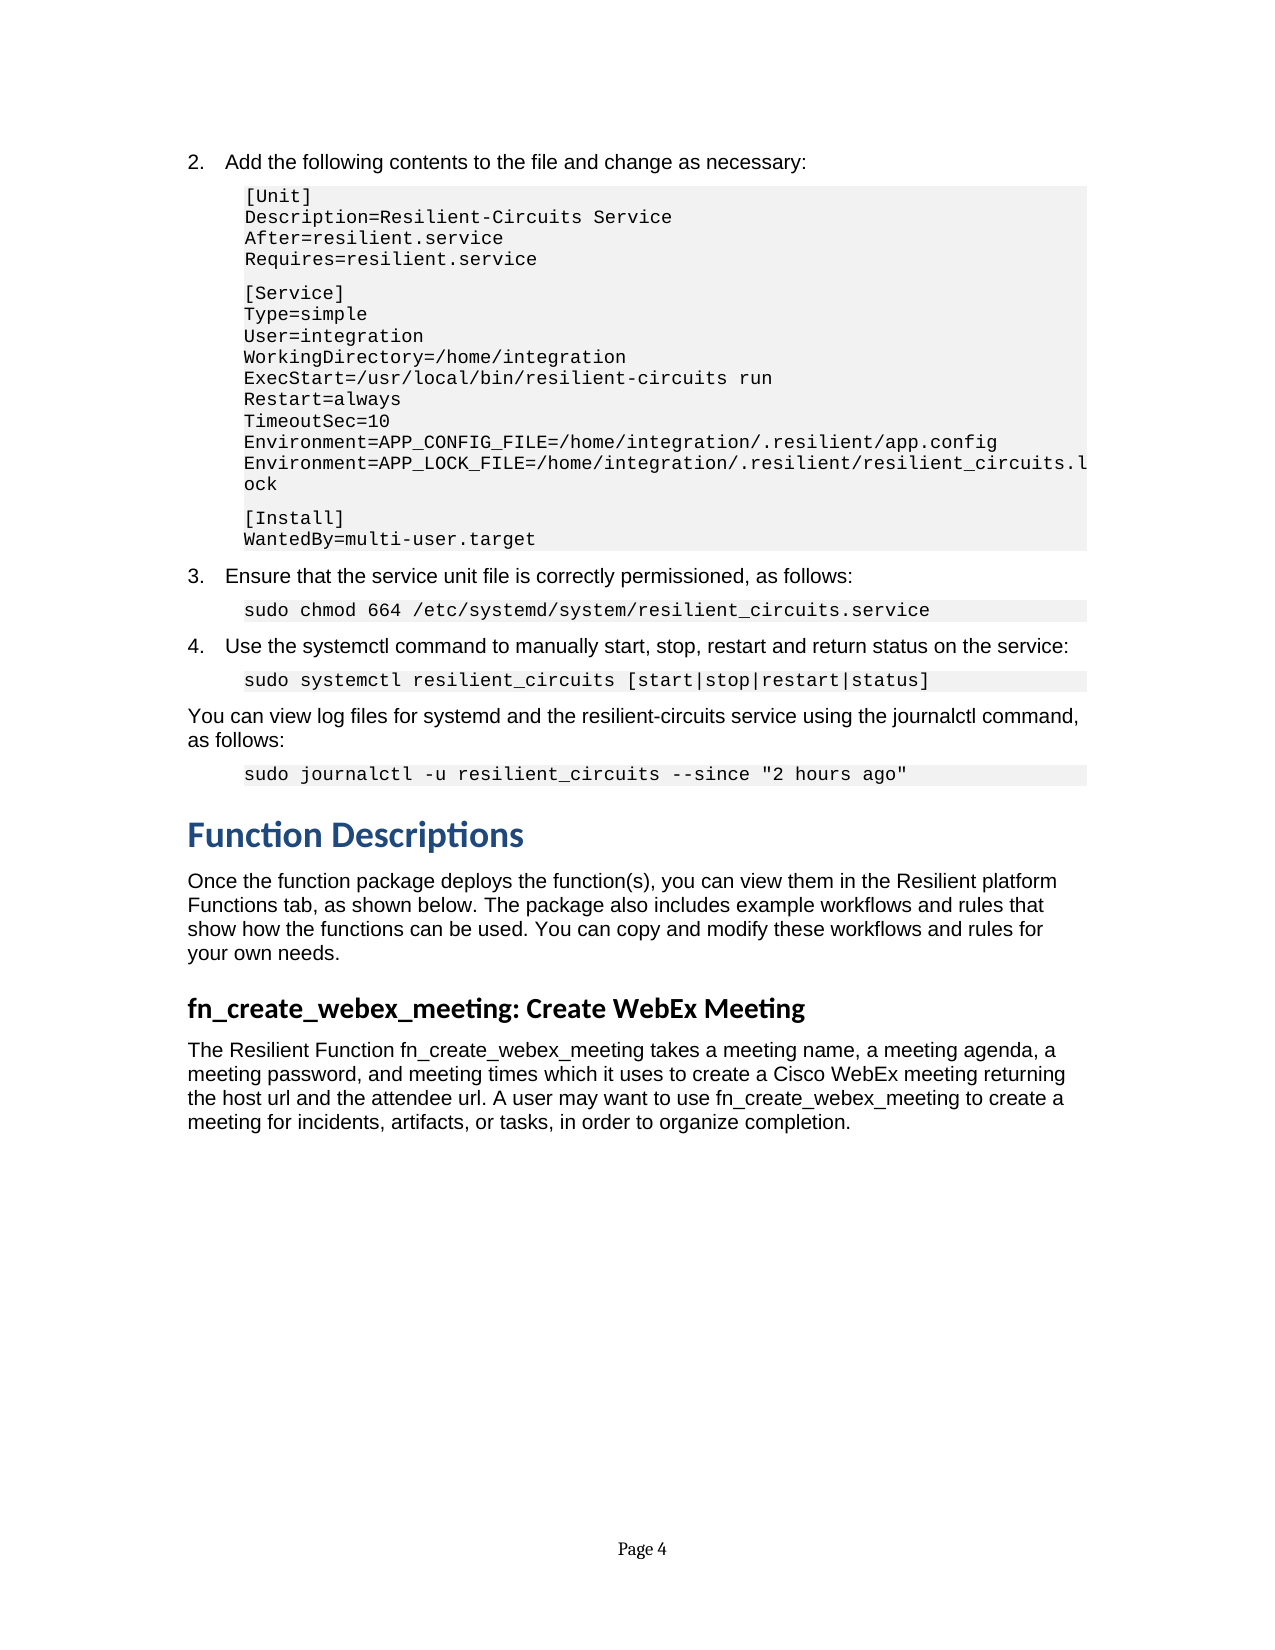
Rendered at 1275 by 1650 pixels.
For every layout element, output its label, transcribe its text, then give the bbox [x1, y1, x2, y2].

text Once the function package deploys the function(s), you can view them in the Resilient platform Functions tab, as shown below. The package also includes example workflows and rules that show how the functions can be used. You can copy and modify these workflows and rules for your own needs. [187, 869, 1087, 965]
text The Resilient Function fn_create_webex_meeting takes a meeting name, a meeting agenda, a meeting password, and meeting times which it uses to create a Cisco WebEx meeting returning the host url and the attendee url. A user may want to use fn_create_webex_meeting to create a meeting for incidents, artifacts, or tasks, in order to organize completion. [187, 1038, 1087, 1134]
text [Install] WantedBy=multi-user.target [244, 509, 1087, 551]
text [Service] Type=simple User=integration WorkingDirectory=/home/integration ExecStart=/usr/local/bin/resilient-circuits run Restart=always TimeoutSec=10 Environment=APP_CONFIG_FILE=/home/integration/.resilient/app.config Environment=APP_LOCK_FILE=/home/integration/.resilient/resilient_circuits.lock [244, 284, 1087, 496]
text sudo chmod 664 /etc/systemd/system/resilient_circuits.service [244, 600, 1087, 622]
text You can view log files for systemd and the resilient-circuits service using the journalctl command, as follows: [187, 704, 1087, 752]
text sudo systemctl resilient_circuits [start|stop|restart|status] [244, 671, 1087, 692]
list Add the following contents to the file and change as necessary: [187, 150, 1087, 174]
subtitle Function Descriptions [187, 811, 1087, 857]
list Use the systemctl command to manually start, stop, restart and return status on the service: [187, 634, 1087, 658]
text [Unit] Description=Resilient-Circuits Service After=resilient.service Requires=resilient.service [244, 186, 1087, 271]
subtitle fn_create_webex_meeting: Create WebEx Meeting [187, 990, 1087, 1026]
text sudo journalctl -u resilient_circuits --since "2 hours ago" [244, 765, 1087, 786]
list Ensure that the service unit file is correctly permissioned, as follows: [187, 564, 1087, 588]
